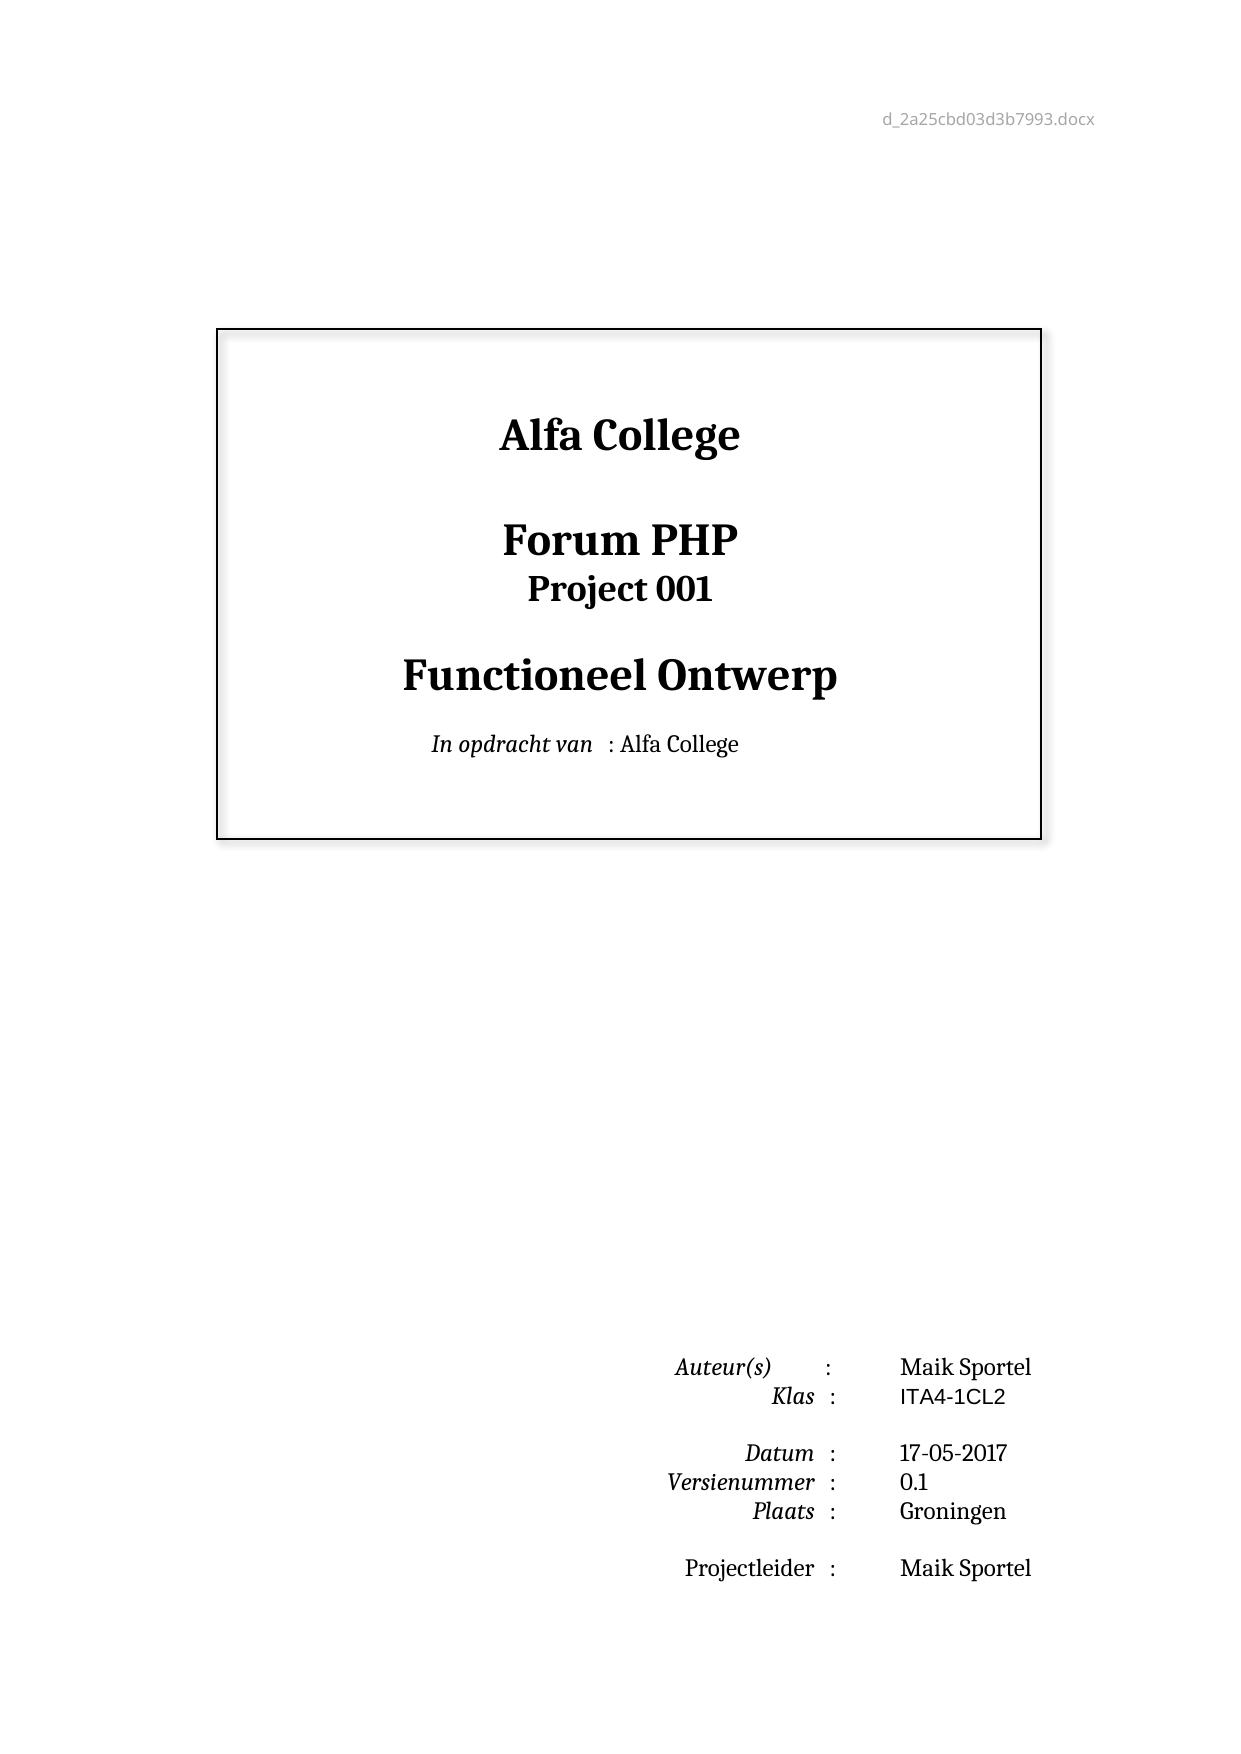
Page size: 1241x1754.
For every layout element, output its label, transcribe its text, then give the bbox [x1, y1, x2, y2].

text Forum PHP [150, 514, 1090, 567]
text Versienummer : 0.1 [150, 1468, 1090, 1497]
text Datum : 17-05-2017 [150, 1439, 1090, 1468]
text In opdracht van : Alfa College [224, 730, 1090, 759]
text Auteur(s) : Maik Sportel [150, 1353, 1090, 1382]
text Functioneel Ontwerp [150, 649, 1090, 701]
text Klas : ITA4-1CL2 [150, 1382, 1090, 1411]
text Project 001 [150, 567, 1090, 610]
text Plaats : Groningen [150, 1497, 1090, 1526]
text Projectleider : Maik Sportel [225, 1554, 1090, 1583]
text Alfa College [150, 409, 1090, 462]
